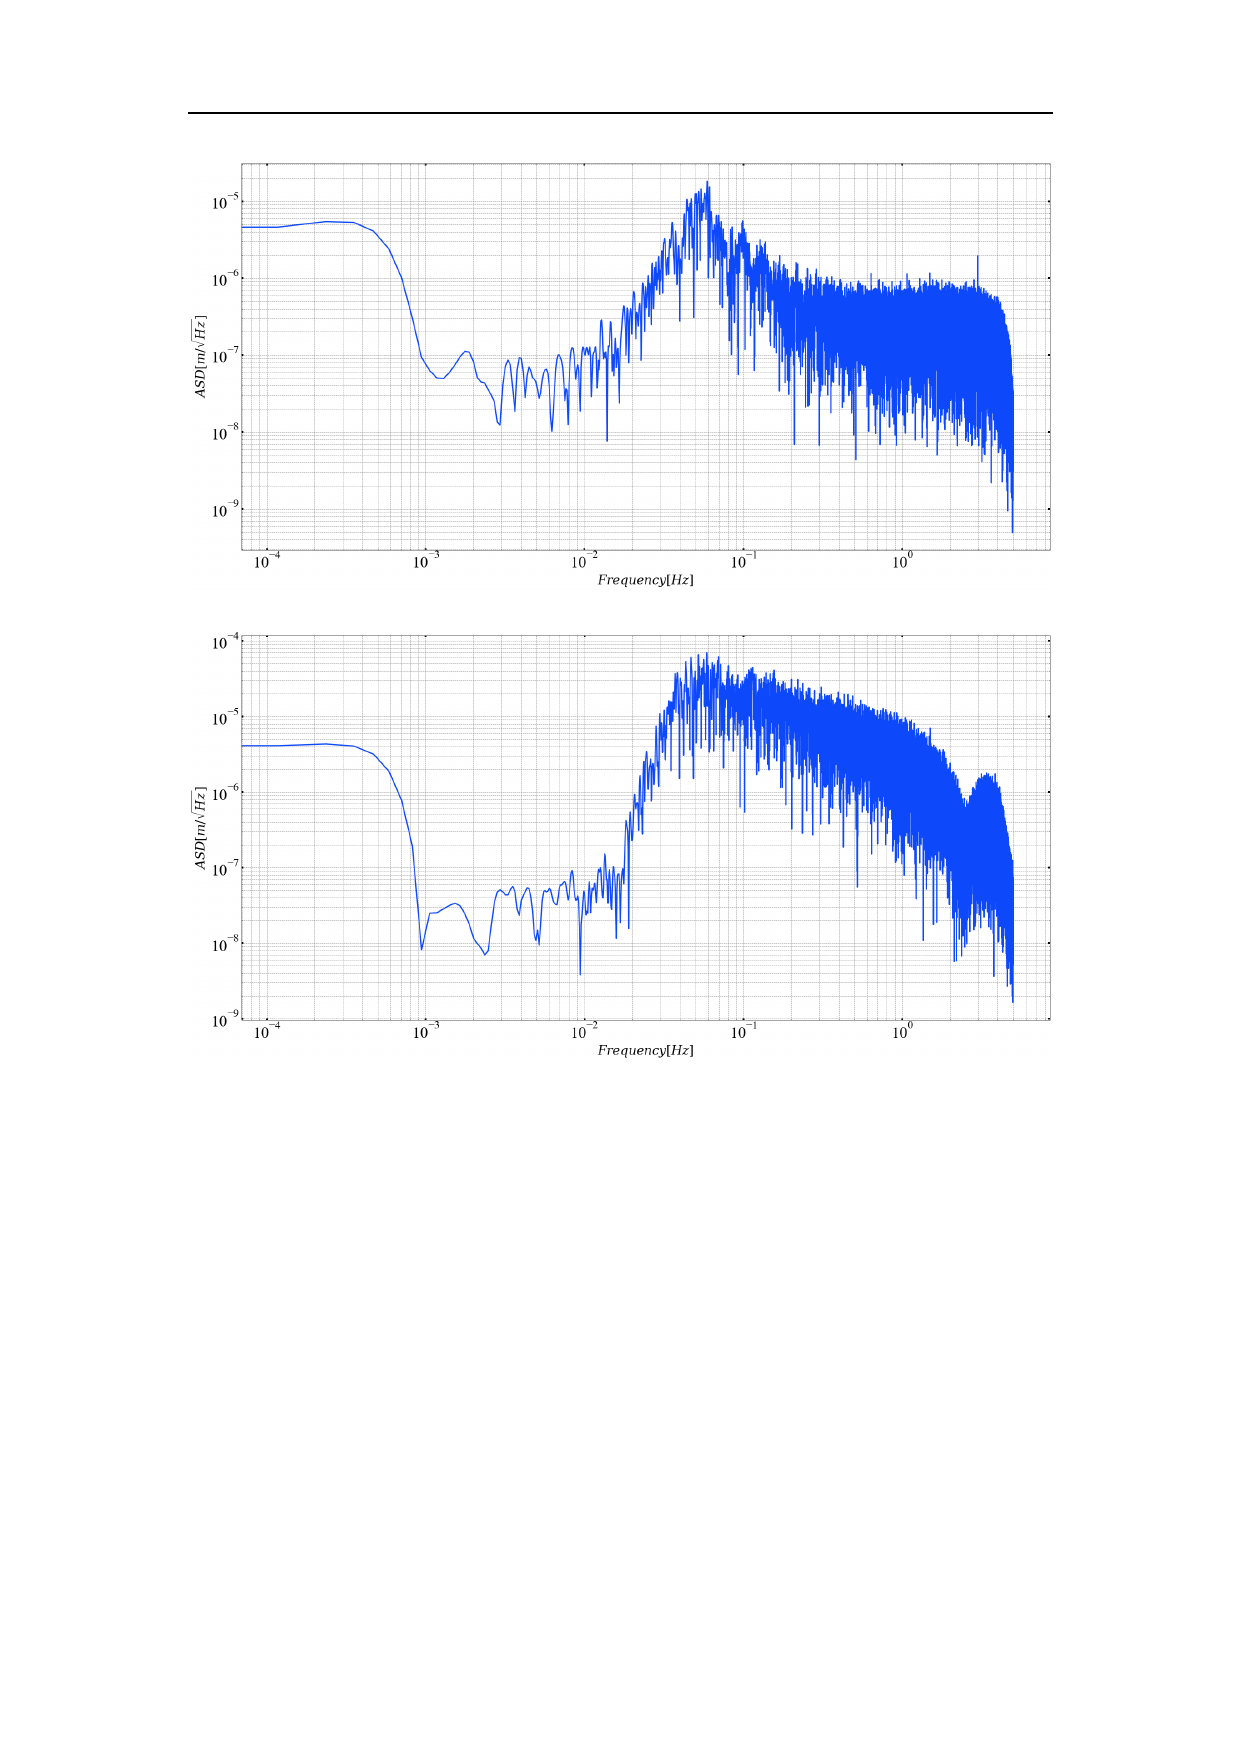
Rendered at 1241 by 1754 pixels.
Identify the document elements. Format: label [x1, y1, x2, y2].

picture [188, 631, 1052, 1060]
picture [188, 162, 1052, 590]
